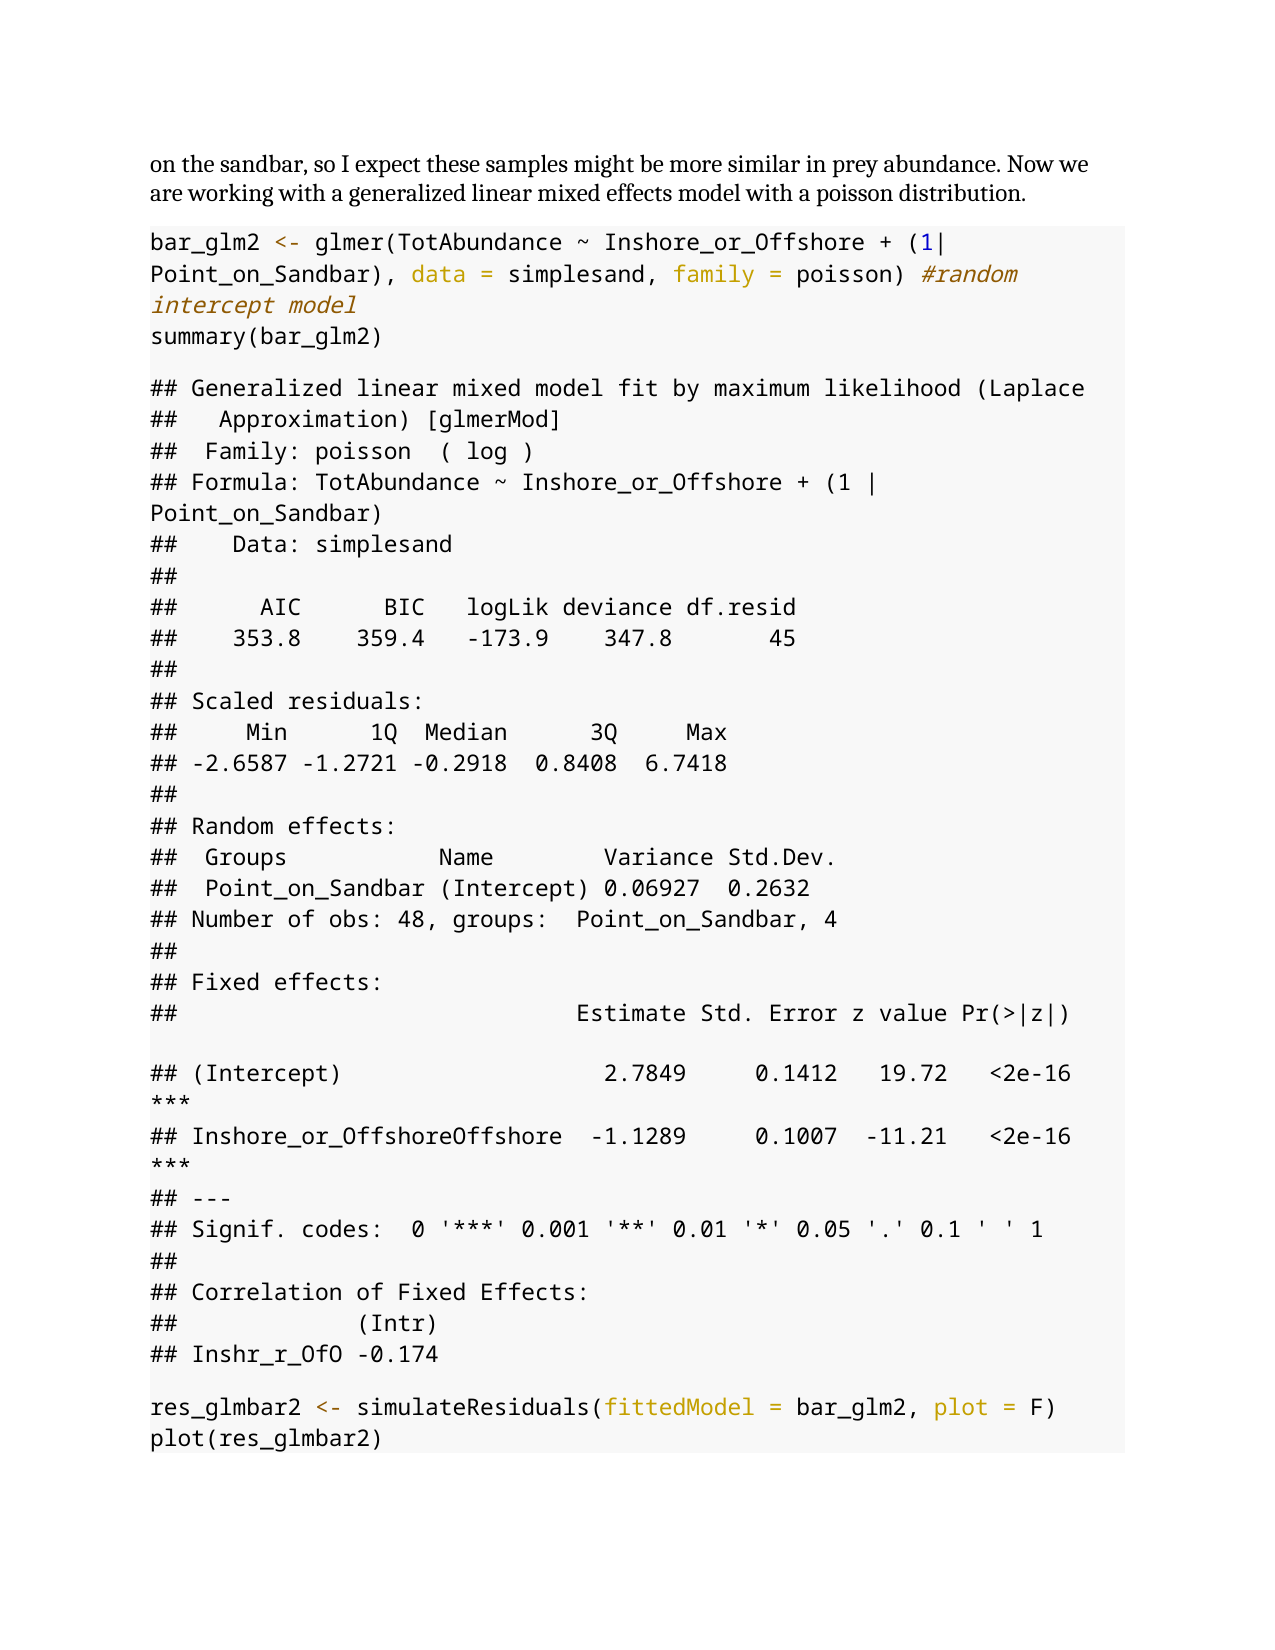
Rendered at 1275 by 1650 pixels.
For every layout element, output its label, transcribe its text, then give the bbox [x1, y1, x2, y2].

text res_glmbar2 <- simulateResiduals(fittedModel = bar_glm2, plot = F) plot(res_glmbar2) [384, 1390, 1125, 1453]
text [150, 150, 1125, 207]
text bar_glm2 <- glmer(TotAbundance ~ Inshore_or_Offshore + (1|Point_on_Sandbar), data = simplesand, family = poisson) #random intercept model summary(bar_glm2) [150, 226, 1125, 351]
text ## Generalized linear mixed model fit by maximum likelihood (Laplace ## Approximation) [glmerMod] ## Family: poisson ( log ) ## Formula: TotAbundance ~ Inshore_or_Offshore + (1 | Point_on_Sandbar) ## Data: simplesand ## ## AIC BIC logLik deviance df.resid ## 353.8 359.4 -173.9 347.8 45 ## ## Scaled residuals: ## Min 1Q Median 3Q Max ## -2.6587 -1.2721 -0.2918 0.8408 6.7418 ## ## Random effects: ## Groups Name Variance Std.Dev. ## Point_on_Sandbar (Intercept) 0.06927 0.2632 ## Number of obs: 48, groups: Point_on_Sandbar, 4 ## ## Fixed effects: ## Estimate Std. Error z value Pr(>|z|) ## (Intercept) 2.7849 0.1412 19.72 <2e-16 *** ## Inshore_or_OffshoreOffshore -1.1289 0.1007 -11.21 <2e-16 *** ## --- ## Signif. codes: 0 '***' 0.001 '**' 0.01 '*' 0.05 '.' 0.1 ' ' 1 ## ## Correlation of Fixed Effects: ## (Intr) ## Inshr_r_OfO -0.174 [150, 372, 1125, 1369]
